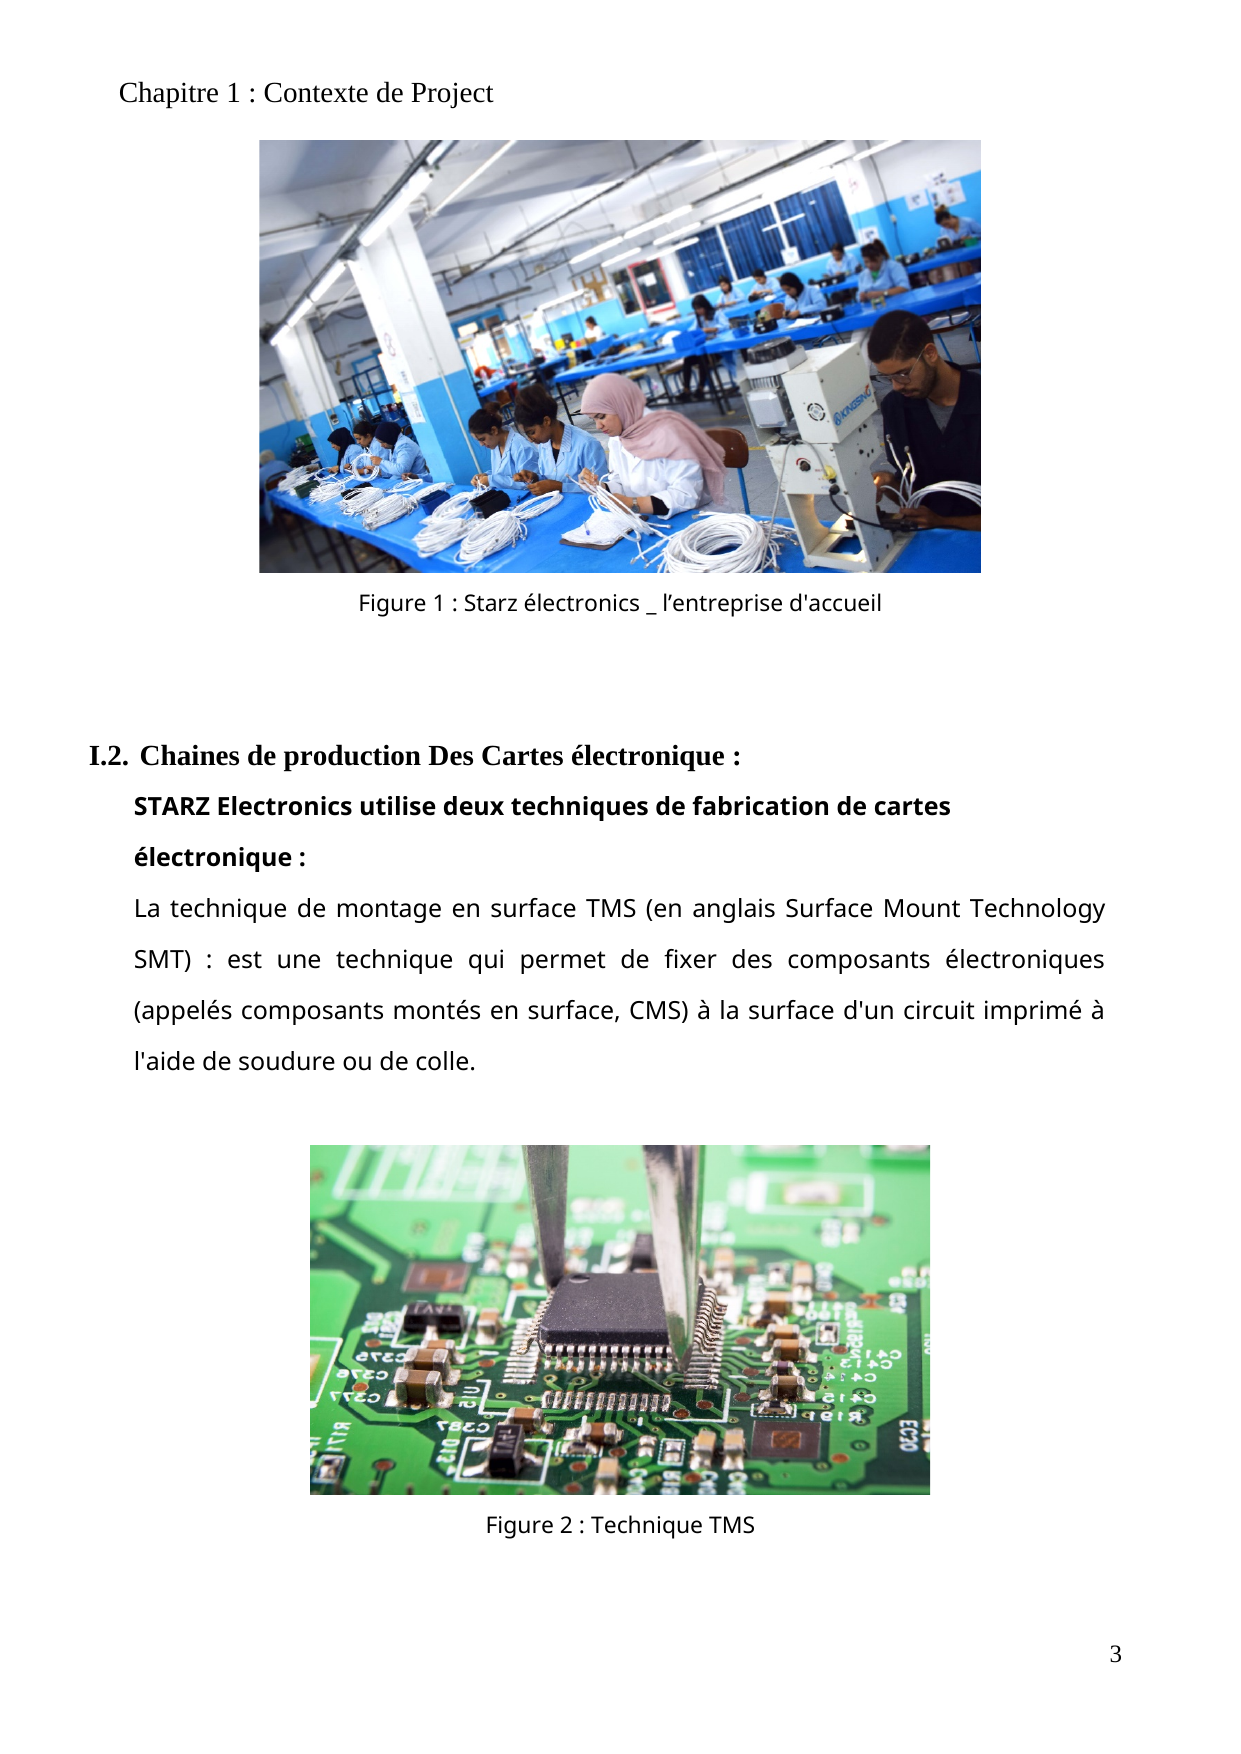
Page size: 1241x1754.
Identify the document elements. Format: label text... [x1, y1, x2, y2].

text Figure 1 : Starz électronics _ l’entreprise d'accueil [133, 587, 1107, 618]
text STARZ Electronics utilise deux techniques de fabrication de cartes électronique : [133, 788, 1107, 873]
text La technique de montage en surface TMS (en anglais Surface Mount Technology SMT) : est une technique qui permet de fixer des composants électroniques (appelés composants montés en surface, CMS) à la surface d'un circuit imprimé à l'aide de soudure ou de colle. [133, 890, 1107, 1078]
subtitle Chaines de production Des Cartes électronique : [88, 738, 1107, 772]
picture [259, 140, 981, 573]
text Figure 2 : Technique TMS [133, 1509, 1107, 1541]
picture [310, 1145, 931, 1495]
